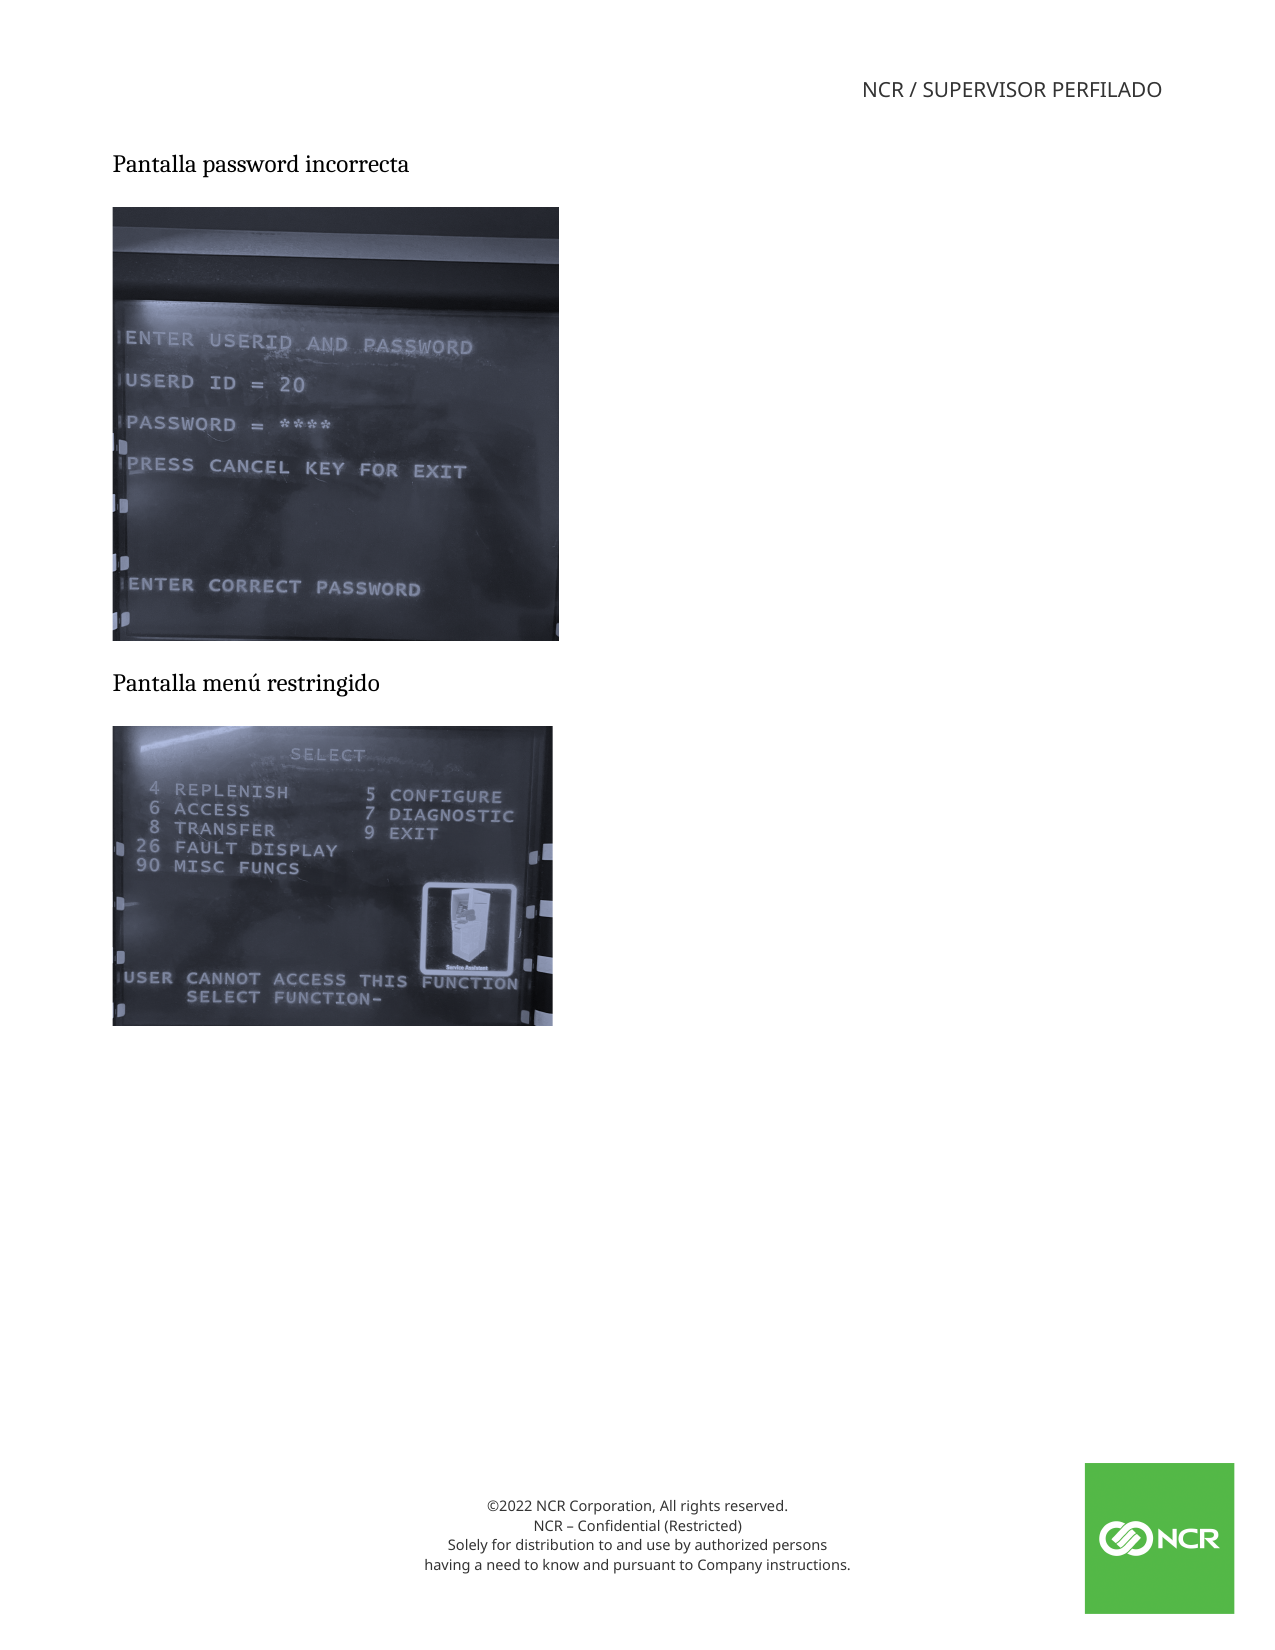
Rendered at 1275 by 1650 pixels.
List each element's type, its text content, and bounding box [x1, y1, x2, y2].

picture [1084, 1463, 1235, 1614]
text Pantalla menú restringido [112, 669, 1162, 698]
text Pantalla password incorrecta [112, 150, 1162, 179]
